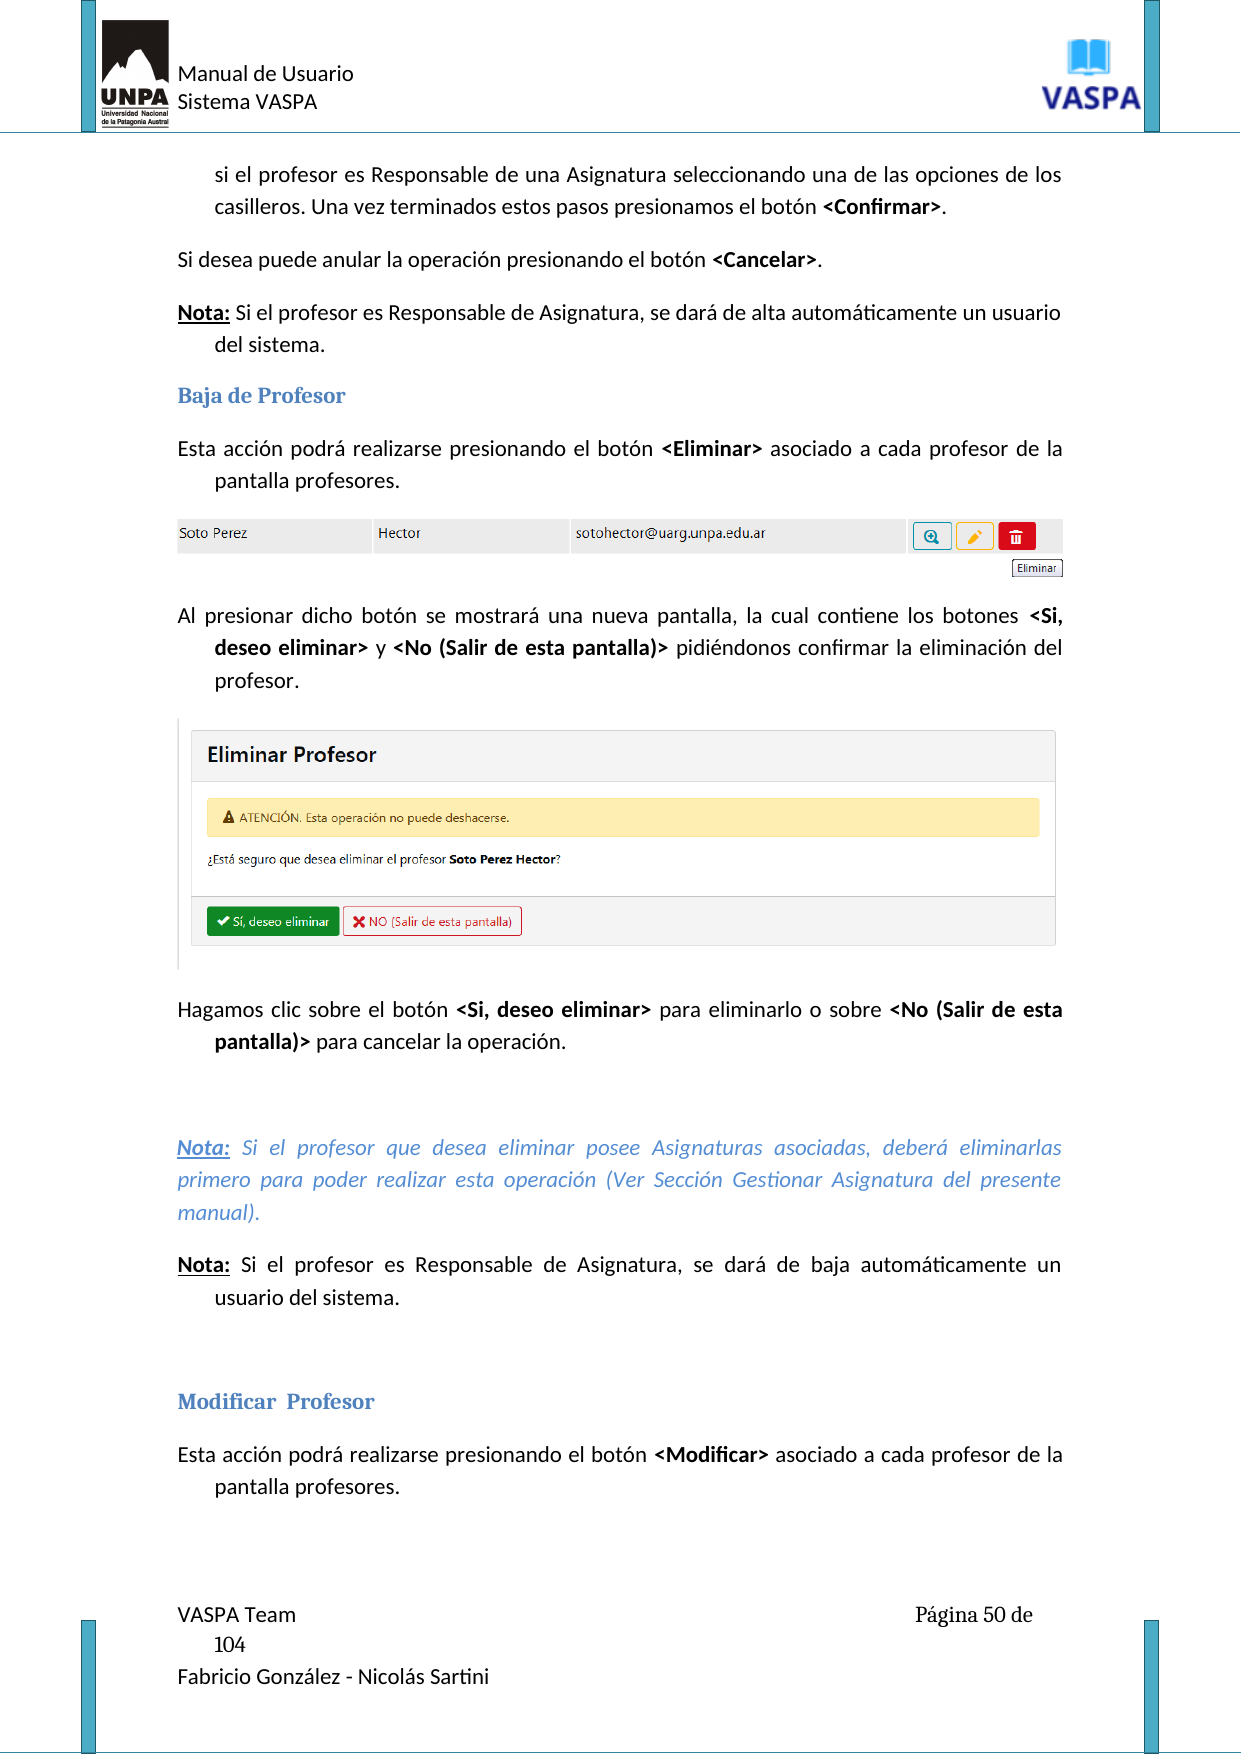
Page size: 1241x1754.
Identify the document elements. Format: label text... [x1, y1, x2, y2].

picture [100, 18, 170, 129]
text Nota: Si el profesor es Responsable de Asignatura, se dará de alta automáticamente un usuario del sistema. [177, 298, 1063, 358]
text Hagamos clic sobre el botón <Si, deseo eliminar> para eliminarlo o sobre <No (Salir de esta pantalla)> para cancelar la operación. [177, 995, 1063, 1055]
picture [177, 519, 1063, 577]
text Modificar Profesor [177, 1389, 1063, 1415]
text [177, 160, 1063, 220]
picture [177, 718, 1063, 970]
text Esta acción podrá realizarse presionando el botón <Modificar> asociado a cada profesor de la pantalla profesores. [177, 1440, 1063, 1500]
text Baja de Profesor [177, 383, 1063, 410]
text Nota: Si el profesor es Responsable de Asignatura, se dará de baja automáticamente un usuario del sistema. [177, 1251, 1063, 1311]
picture [1036, 19, 1146, 129]
text Si desea puede anular la operación presionando el botón <Cancelar>. [177, 245, 1063, 273]
text Al presionar dicho botón se mostrará una nueva pantalla, la cual contiene los botones <Si, deseo eliminar> y <No (Salir de esta pantalla)> pidiéndonos confirmar la eliminación del profesor. [177, 601, 1063, 694]
text Nota: Si el profesor que desea eliminar posee Asignaturas asociadas, deberá eliminarlas primero para poder realizar esta operación (Ver Sección Gestionar Asignatura del presente manual). [177, 1133, 1063, 1226]
text Esta acción podrá realizarse presionando el botón <Eliminar> asociado a cada profesor de la pantalla profesores. [177, 434, 1063, 494]
